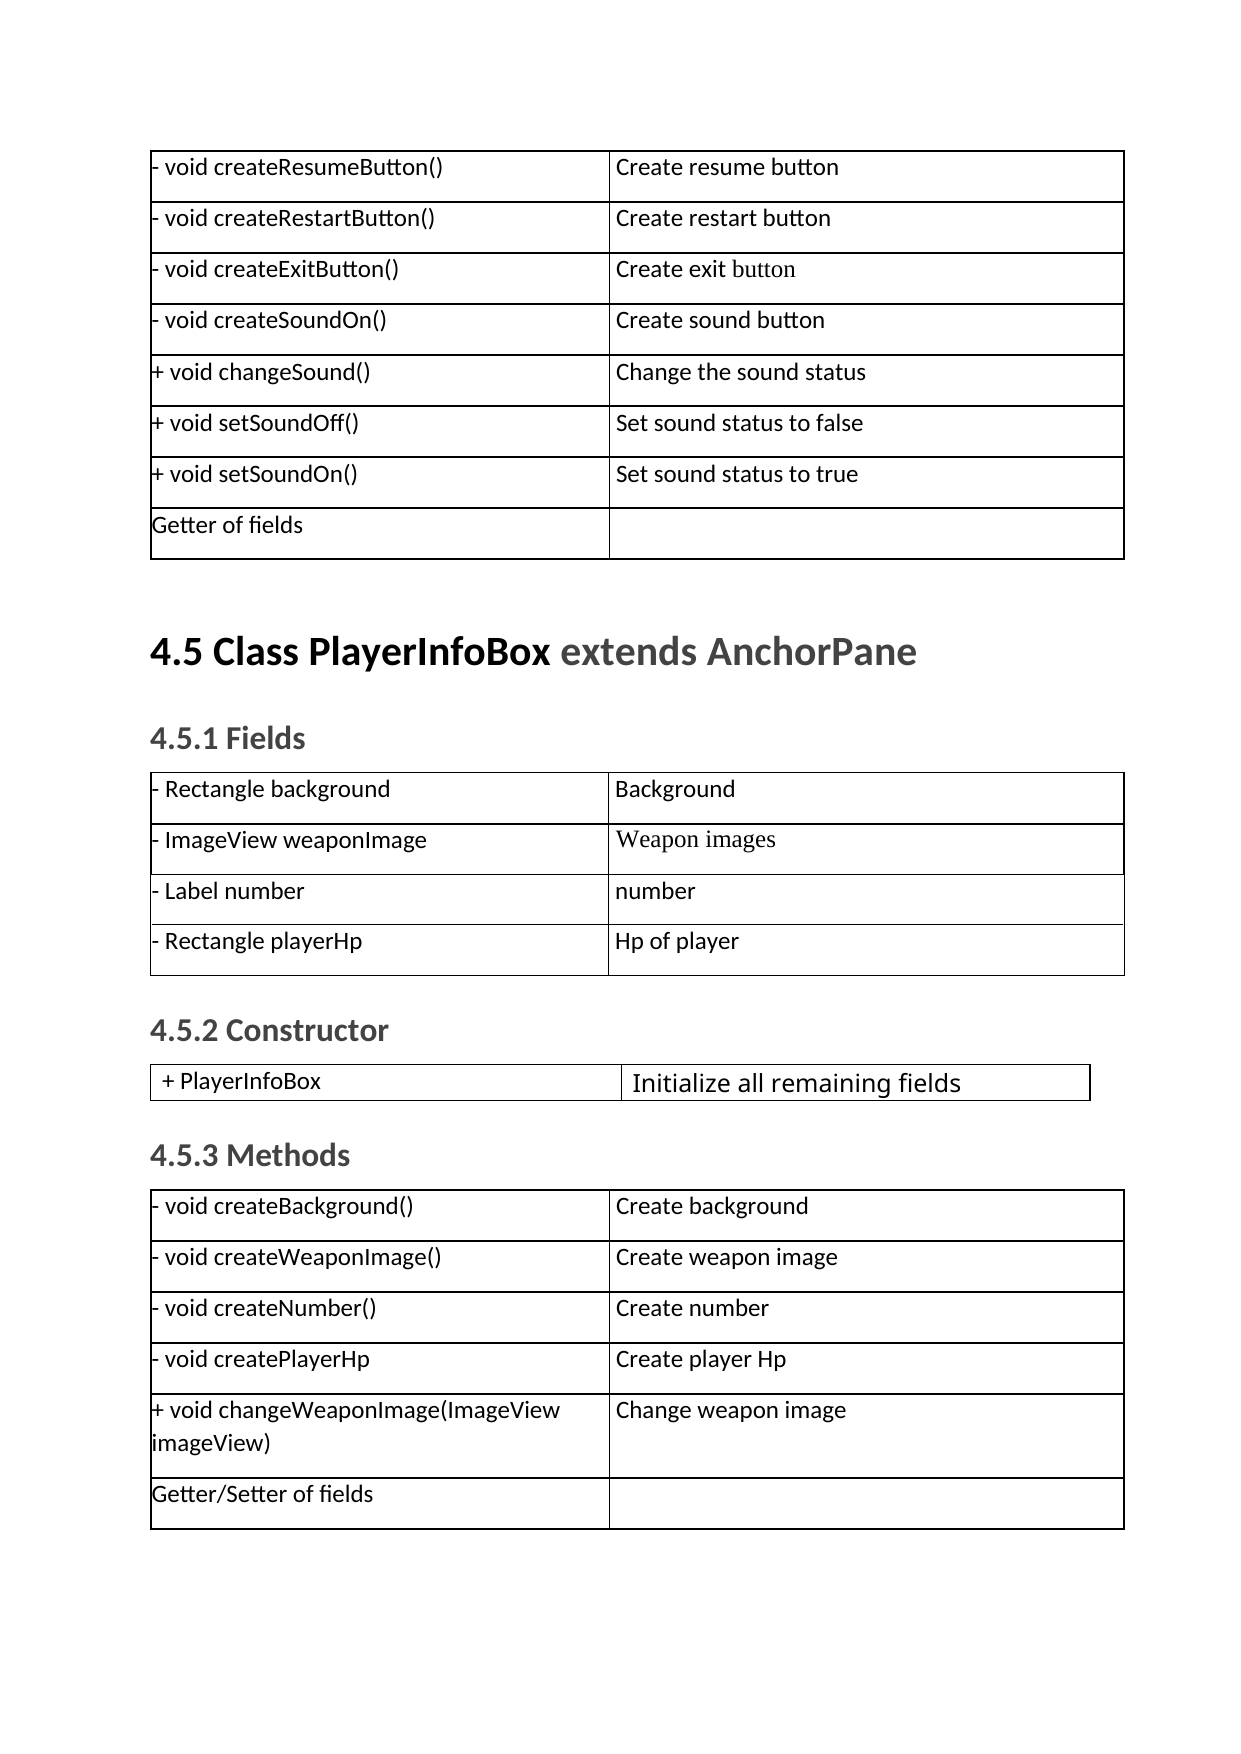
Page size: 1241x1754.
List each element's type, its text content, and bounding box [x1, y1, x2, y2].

table_cell [610, 1479, 1123, 1528]
table_cell + void changeSound() [152, 356, 609, 405]
table_cell + void setSoundOff() [152, 407, 609, 456]
table_cell Create exit button [610, 254, 1123, 303]
subtitle 4.5 Class PlayerInfoBox extends AnchorPane [150, 625, 1090, 676]
table_cell - void createPlayerHp [152, 1344, 609, 1393]
table_cell [610, 509, 1123, 558]
table_header Create background [610, 1191, 1123, 1240]
table_cell Create player Hp [610, 1344, 1123, 1393]
table_cell Getter/Setter of fields [152, 1479, 609, 1528]
subtitle 4.5.2 Constructor [150, 1009, 1090, 1050]
table_header - void createBackground() [152, 1191, 609, 1240]
table_cell - void createResumeButton() [152, 152, 609, 201]
table_cell - ImageView weaponImage [152, 825, 608, 874]
table_cell Create number [610, 1293, 1123, 1342]
table_header Initialize all remaining fields [622, 1065, 1089, 1099]
table_cell + void changeWeaponImage(ImageView imageView) [152, 1395, 609, 1477]
table_cell - void createSoundOn() [152, 305, 609, 354]
table_cell Set sound status to true [610, 458, 1123, 507]
table_cell - Label number [151, 875, 608, 924]
table_cell - Rectangle playerHp [151, 925, 608, 975]
table_header - Rectangle background [152, 773, 608, 823]
table_cell Hp of player [609, 924, 1124, 975]
table_cell - void createRestartButton() [152, 203, 609, 252]
table_header + PlayerInfoBox [151, 1065, 621, 1099]
table_cell Create weapon image [610, 1242, 1123, 1291]
table_cell Change the sound status [610, 356, 1123, 405]
table_cell number [609, 875, 1124, 924]
subtitle 4.5.3 Methods [150, 1134, 1090, 1174]
table_cell Change weapon image [610, 1395, 1123, 1477]
table_cell - void createNumber() [152, 1293, 609, 1342]
table_cell - void createWeaponImage() [152, 1242, 609, 1291]
table_cell + void setSoundOn() [152, 458, 609, 507]
table_cell - void createExitButton() [152, 254, 609, 303]
subtitle 4.5.1 Fields [150, 717, 1090, 757]
table_cell Set sound status to false [610, 407, 1123, 456]
table_cell Create resume button [610, 152, 1123, 201]
table_cell Getter of fields [152, 509, 609, 558]
table_cell Create restart button [610, 203, 1123, 252]
table_cell Create sound button [610, 305, 1123, 354]
table_header Background [609, 773, 1123, 823]
table_cell Weapon images [609, 825, 1123, 874]
